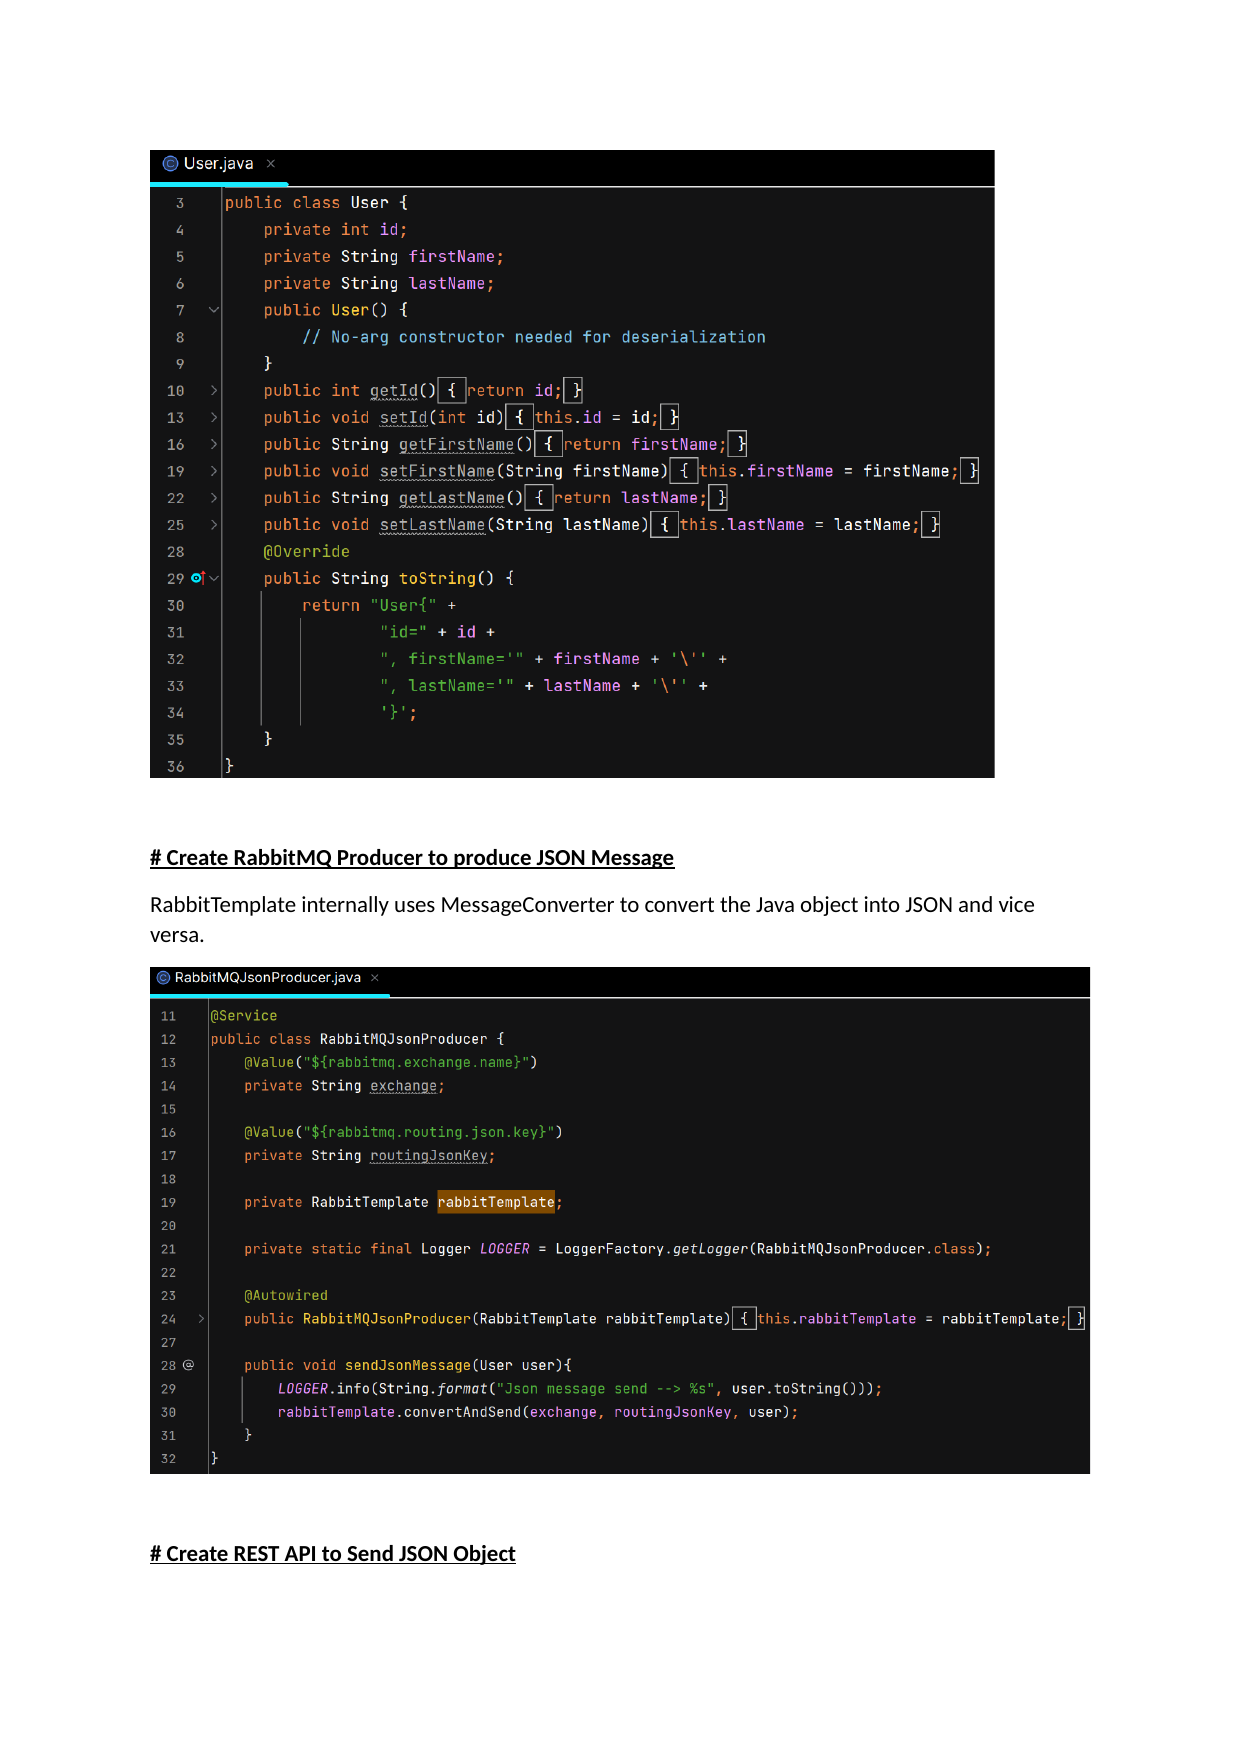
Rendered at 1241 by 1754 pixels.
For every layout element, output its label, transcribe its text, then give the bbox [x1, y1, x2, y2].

text RabbitTemplate internally uses MessageConverter to convert the Java object into JSON and vice versa. [150, 890, 1090, 948]
picture [150, 967, 1091, 1474]
picture [150, 150, 995, 778]
text # Create REST API to Send JSON Object [150, 1539, 1090, 1567]
text # Create RabbitMQ Producer to produce JSON Message [150, 843, 1090, 871]
